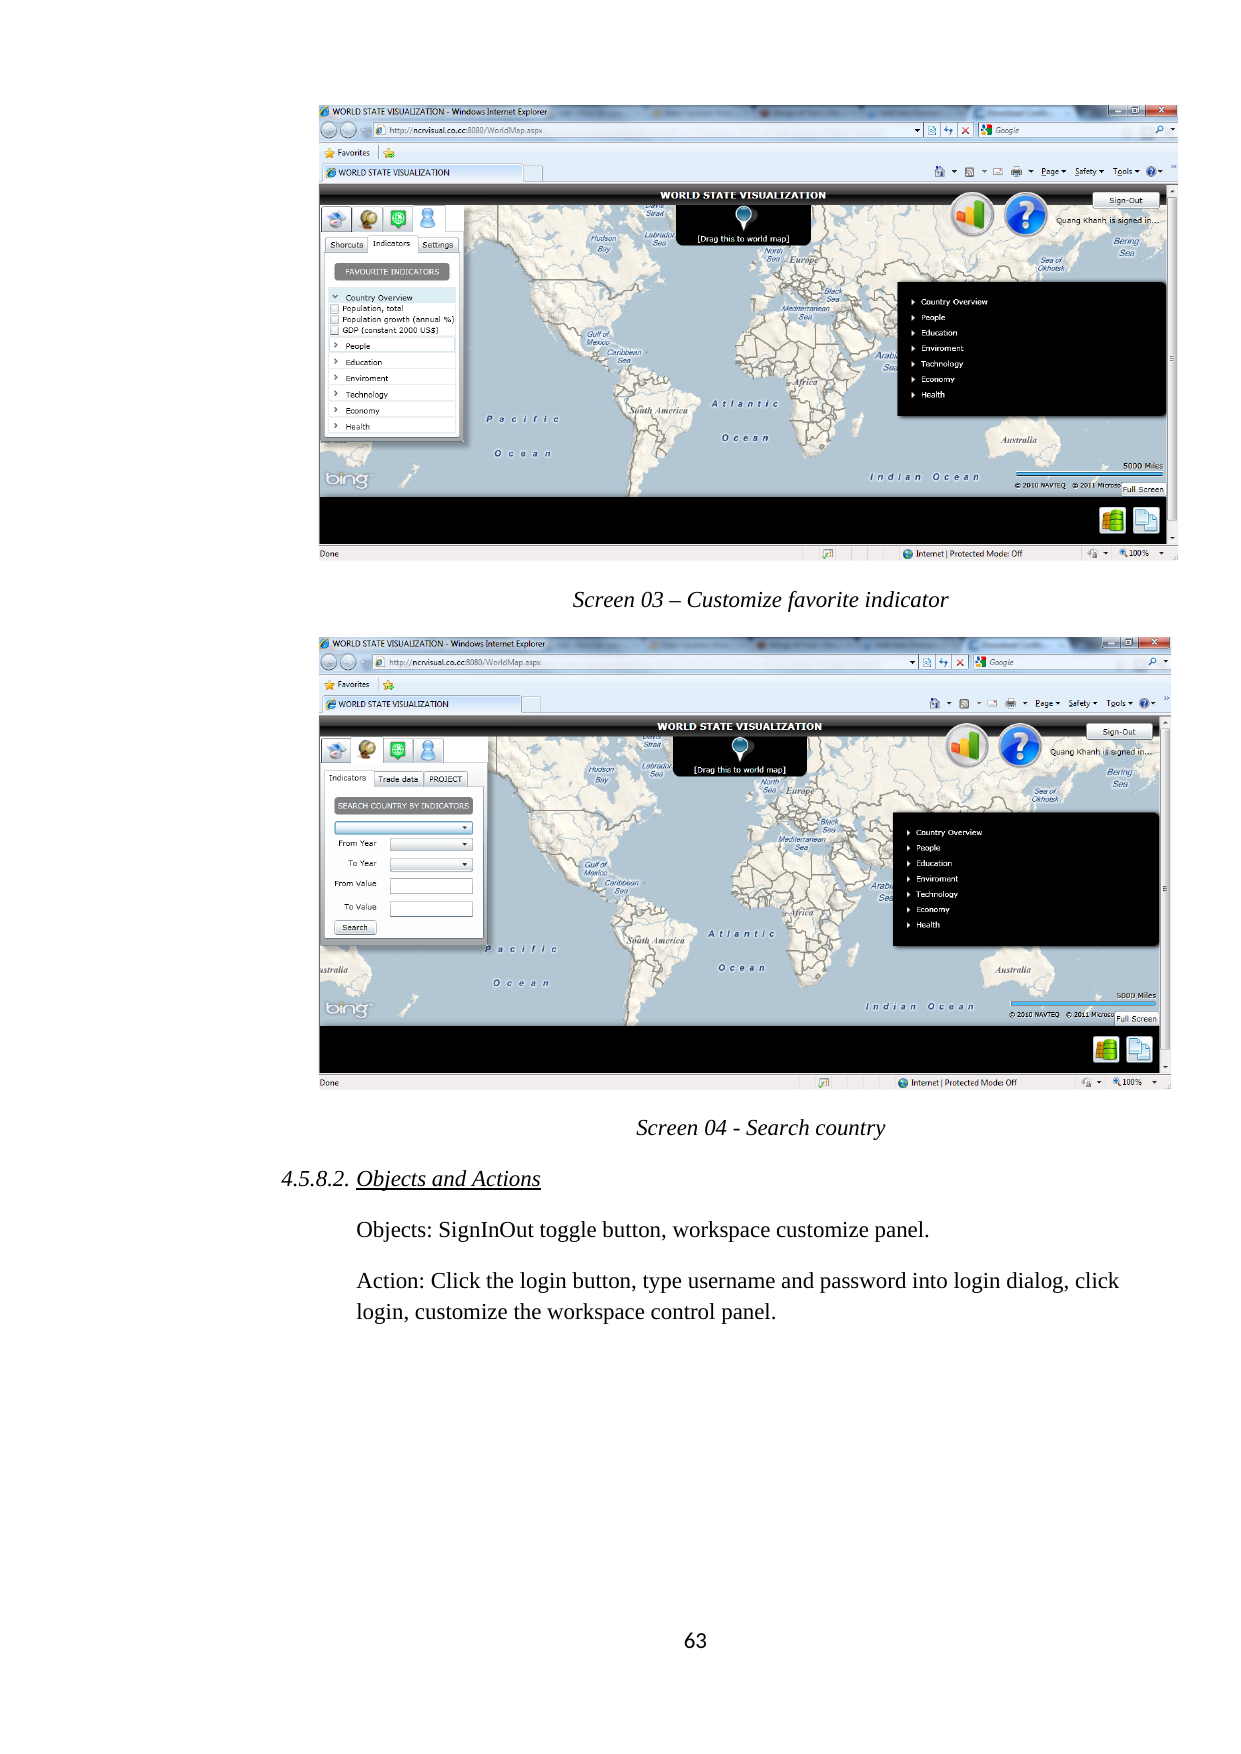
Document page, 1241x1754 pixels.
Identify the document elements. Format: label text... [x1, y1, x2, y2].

text Objects: SignInOut toggle button, workspace customize panel. [356, 1216, 1165, 1243]
text Screen 04 - Search country [356, 1114, 1165, 1141]
text Screen 03 – Customize favorite indicator [356, 586, 1165, 612]
text Action: Click the login button, type username and password into login dialog, click login, customize the workspace control panel. [356, 1267, 1165, 1324]
picture [318, 637, 1172, 1090]
list Objects and Actions [281, 1165, 1165, 1192]
picture [318, 105, 1179, 561]
